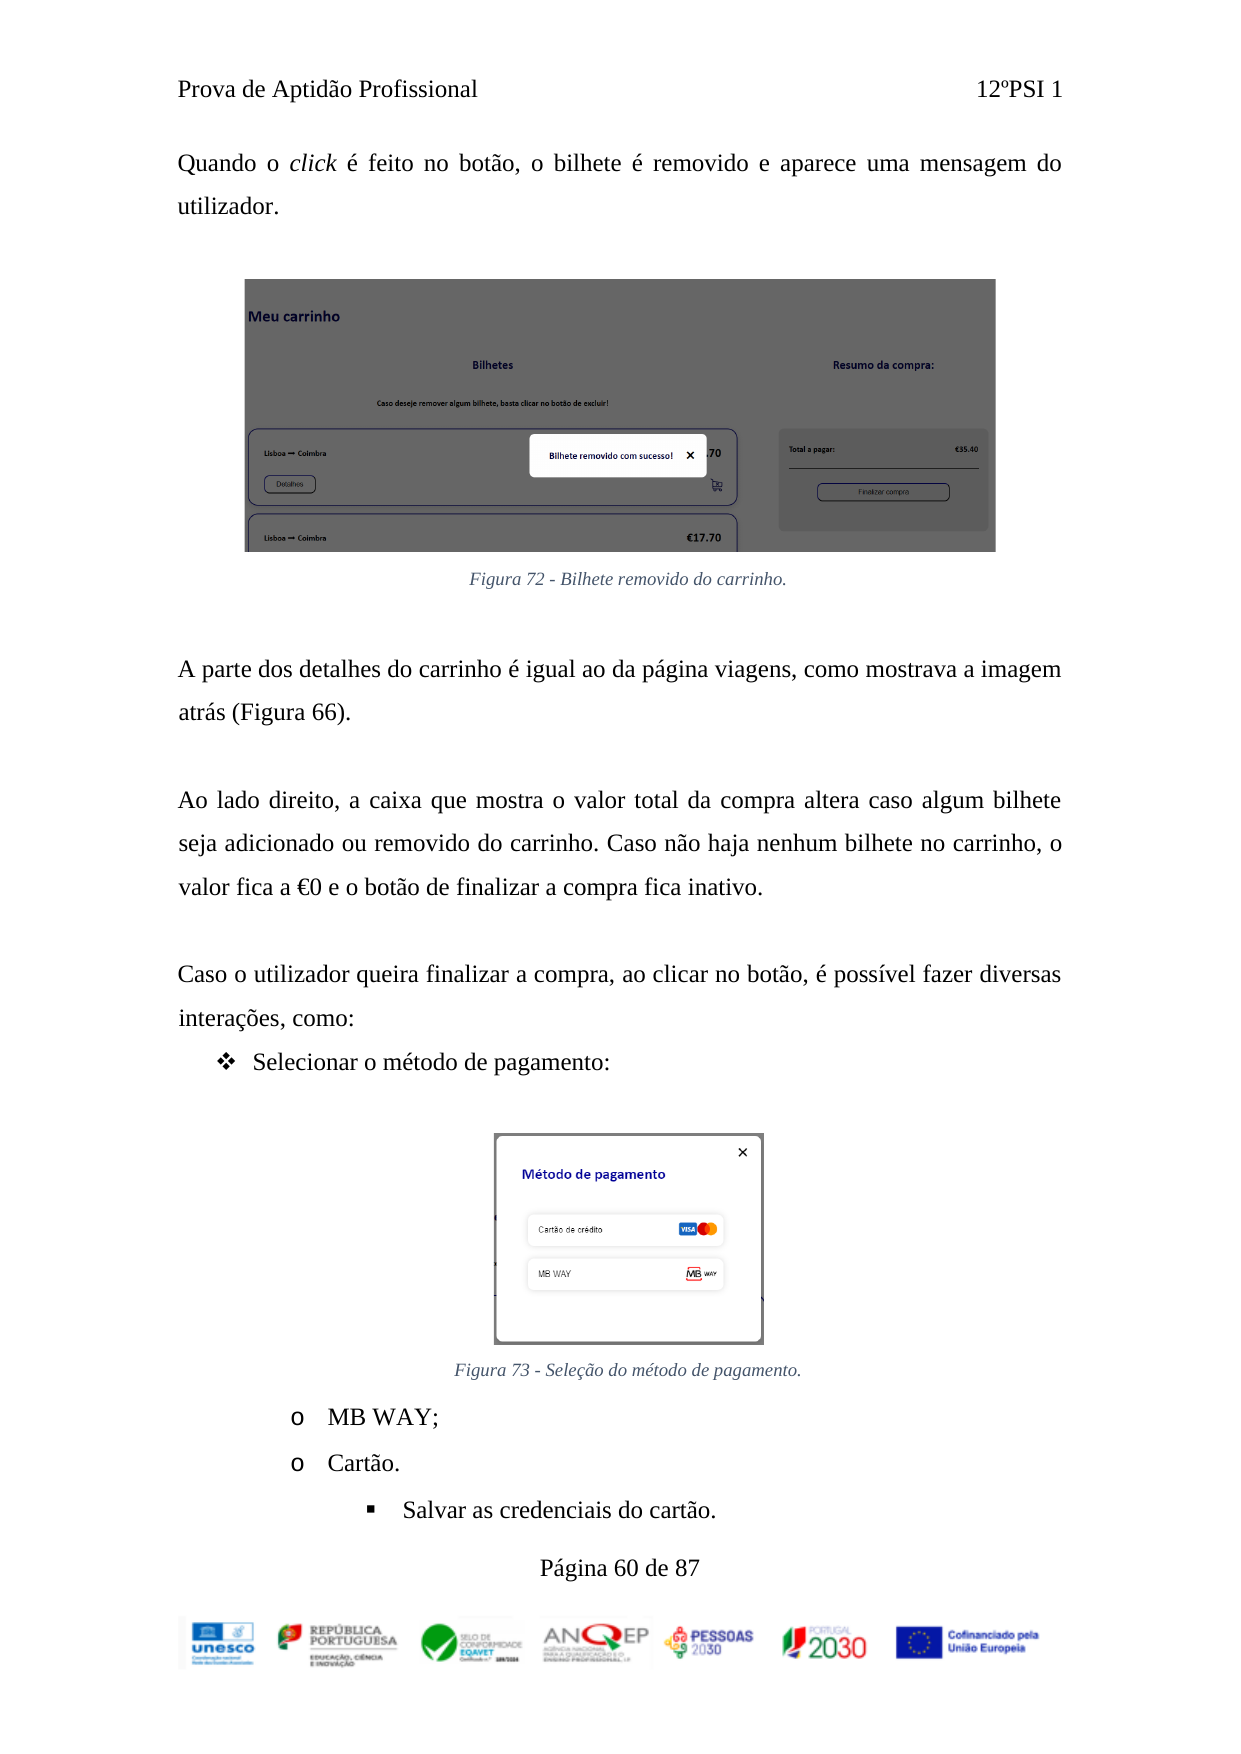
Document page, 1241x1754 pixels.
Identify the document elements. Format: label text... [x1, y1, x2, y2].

list Cartão. [290, 1448, 1063, 1479]
text Ao lado direito, a caixa que mostra o valor total da compra altera caso algum bilhete seja adicionado ou removido do carrinho. Caso não haja nenhum bilhete no carrinho, o valor fica a €0 e o botão de finalizar a compra fica inativo. [177, 785, 1063, 901]
text Figura 72 - Bilhete removido do carrinho. [195, 567, 1063, 589]
picture [177, 1615, 1084, 1677]
text A parte dos detalhes do carrinho é igual ao da página viagens, como mostrava a imagem atrás (Figura 66). [177, 654, 1063, 726]
text Quando o click é feito no botão, o bilhete é removido e aparece uma mensagem do utilizador. [177, 148, 1063, 220]
list MB WAY; [290, 1402, 1063, 1432]
list Selecionar o método de pagamento: [215, 1047, 1063, 1075]
list Salvar as credenciais do cartão. [365, 1495, 1063, 1524]
text Caso o utilizador queira finalizar a compra, ao clicar no botão, é possível fazer diversas interações, como: [177, 959, 1063, 1032]
picture [244, 279, 996, 552]
picture [493, 1133, 764, 1345]
